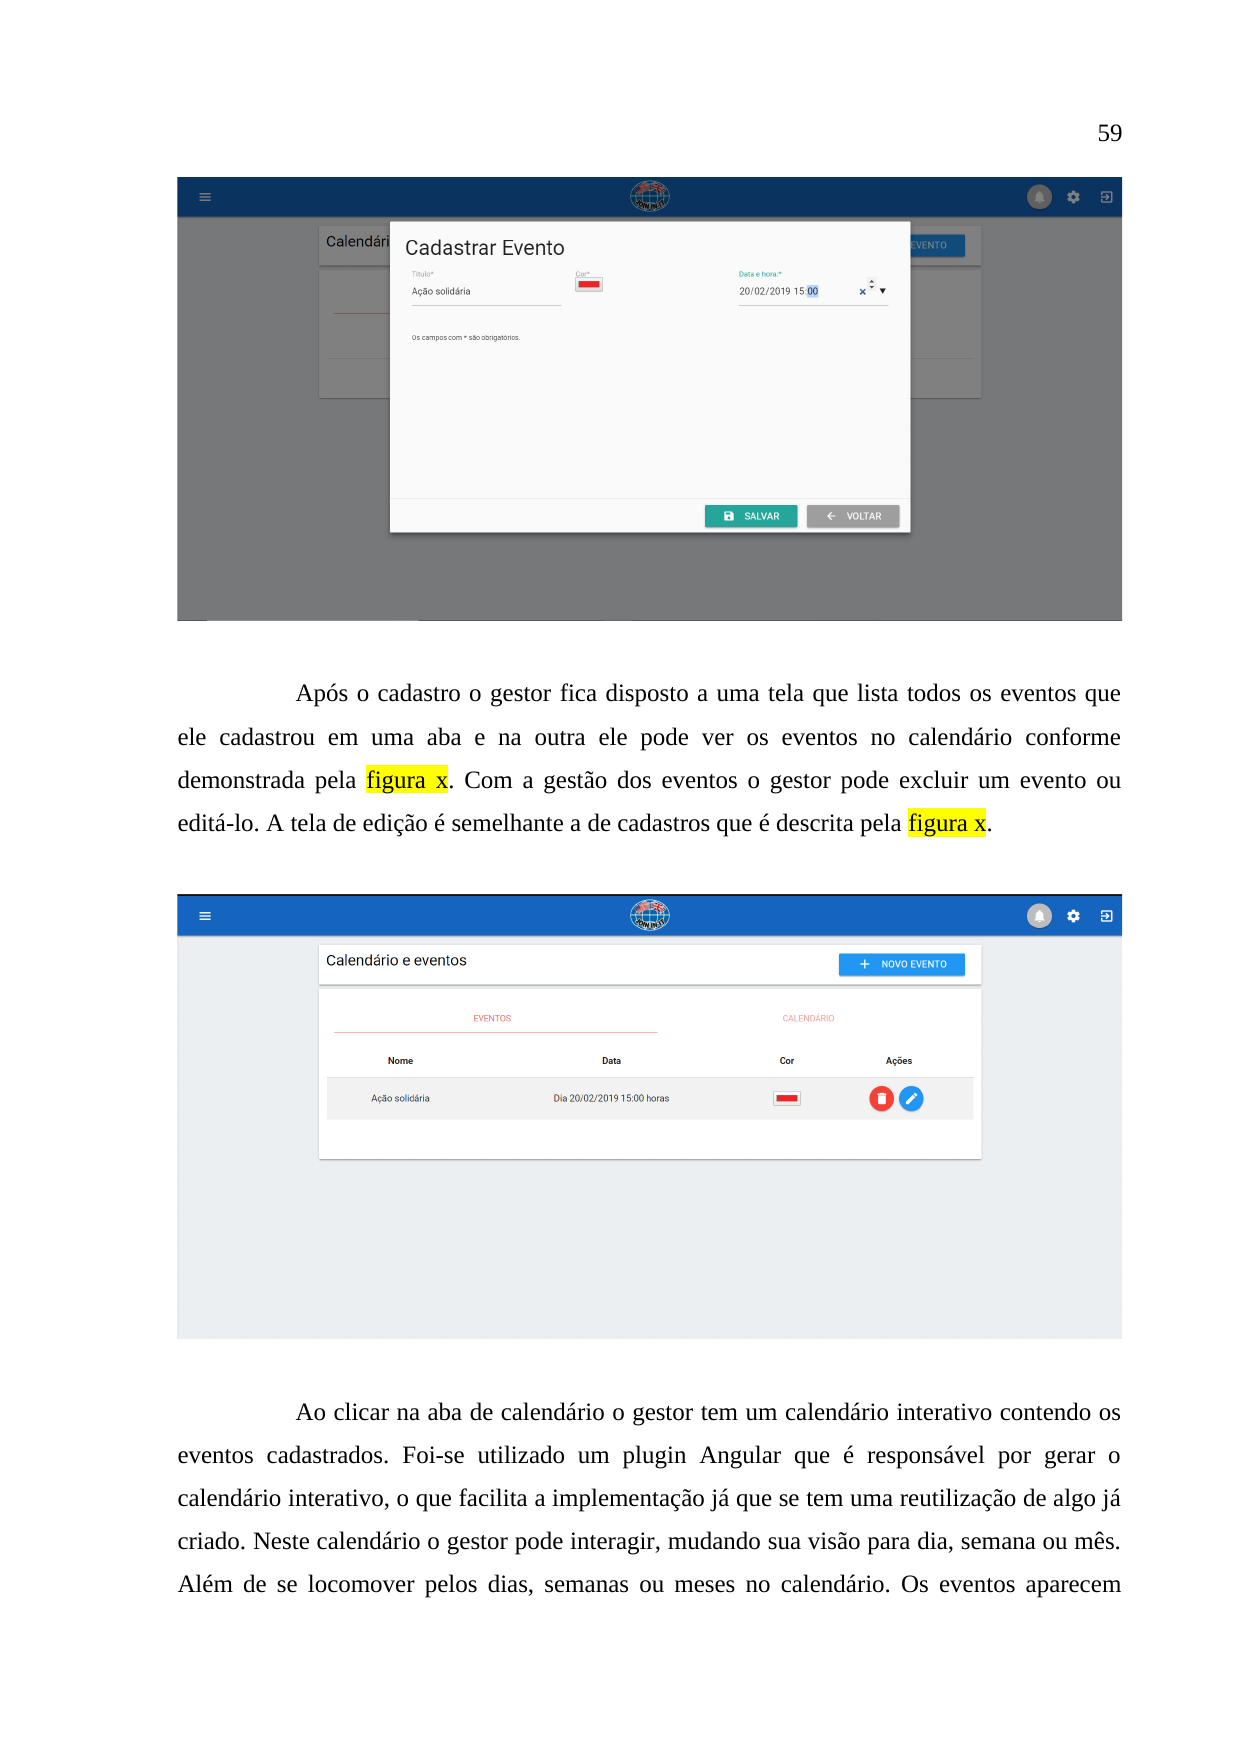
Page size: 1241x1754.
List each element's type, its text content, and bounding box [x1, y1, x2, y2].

picture [177, 894, 1123, 1339]
picture [177, 177, 1123, 621]
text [177, 1397, 1122, 1598]
text Após o cadastro o gestor fica disposto a uma tela que lista todos os eventos que ele cadastrou em uma aba e na outra ele pode ver os eventos no calendário conforme demonstrada pela figura x. Com a gestão dos eventos o gestor pode excluir um evento ou editá-lo. A tela de edição é semelhante a de cadastros que é descrita pela figura x. [177, 678, 1122, 837]
